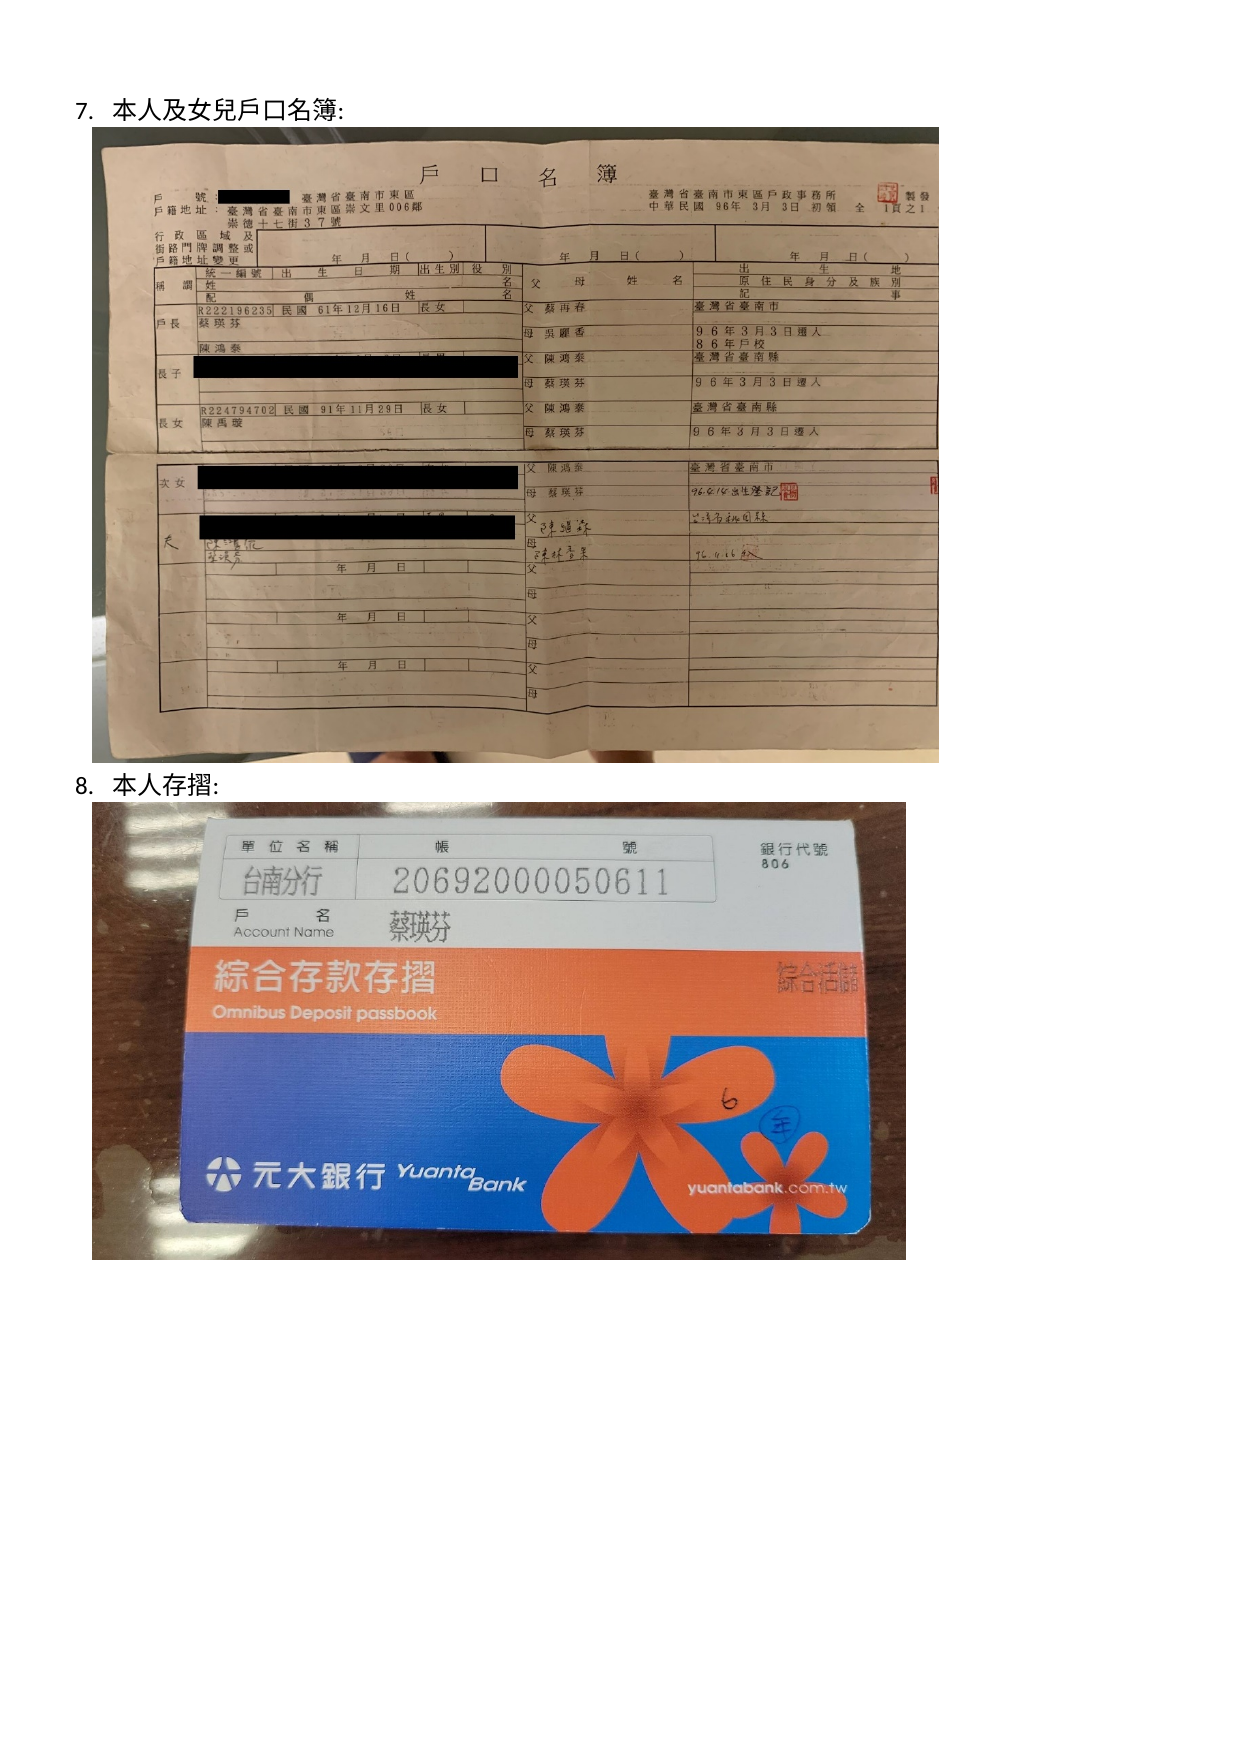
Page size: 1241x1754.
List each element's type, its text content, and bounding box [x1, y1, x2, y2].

picture [92, 802, 906, 1260]
picture [92, 127, 939, 763]
list 本人存摺: [75, 764, 1165, 802]
list 本人及女兒戶口名簿: [75, 89, 1165, 127]
